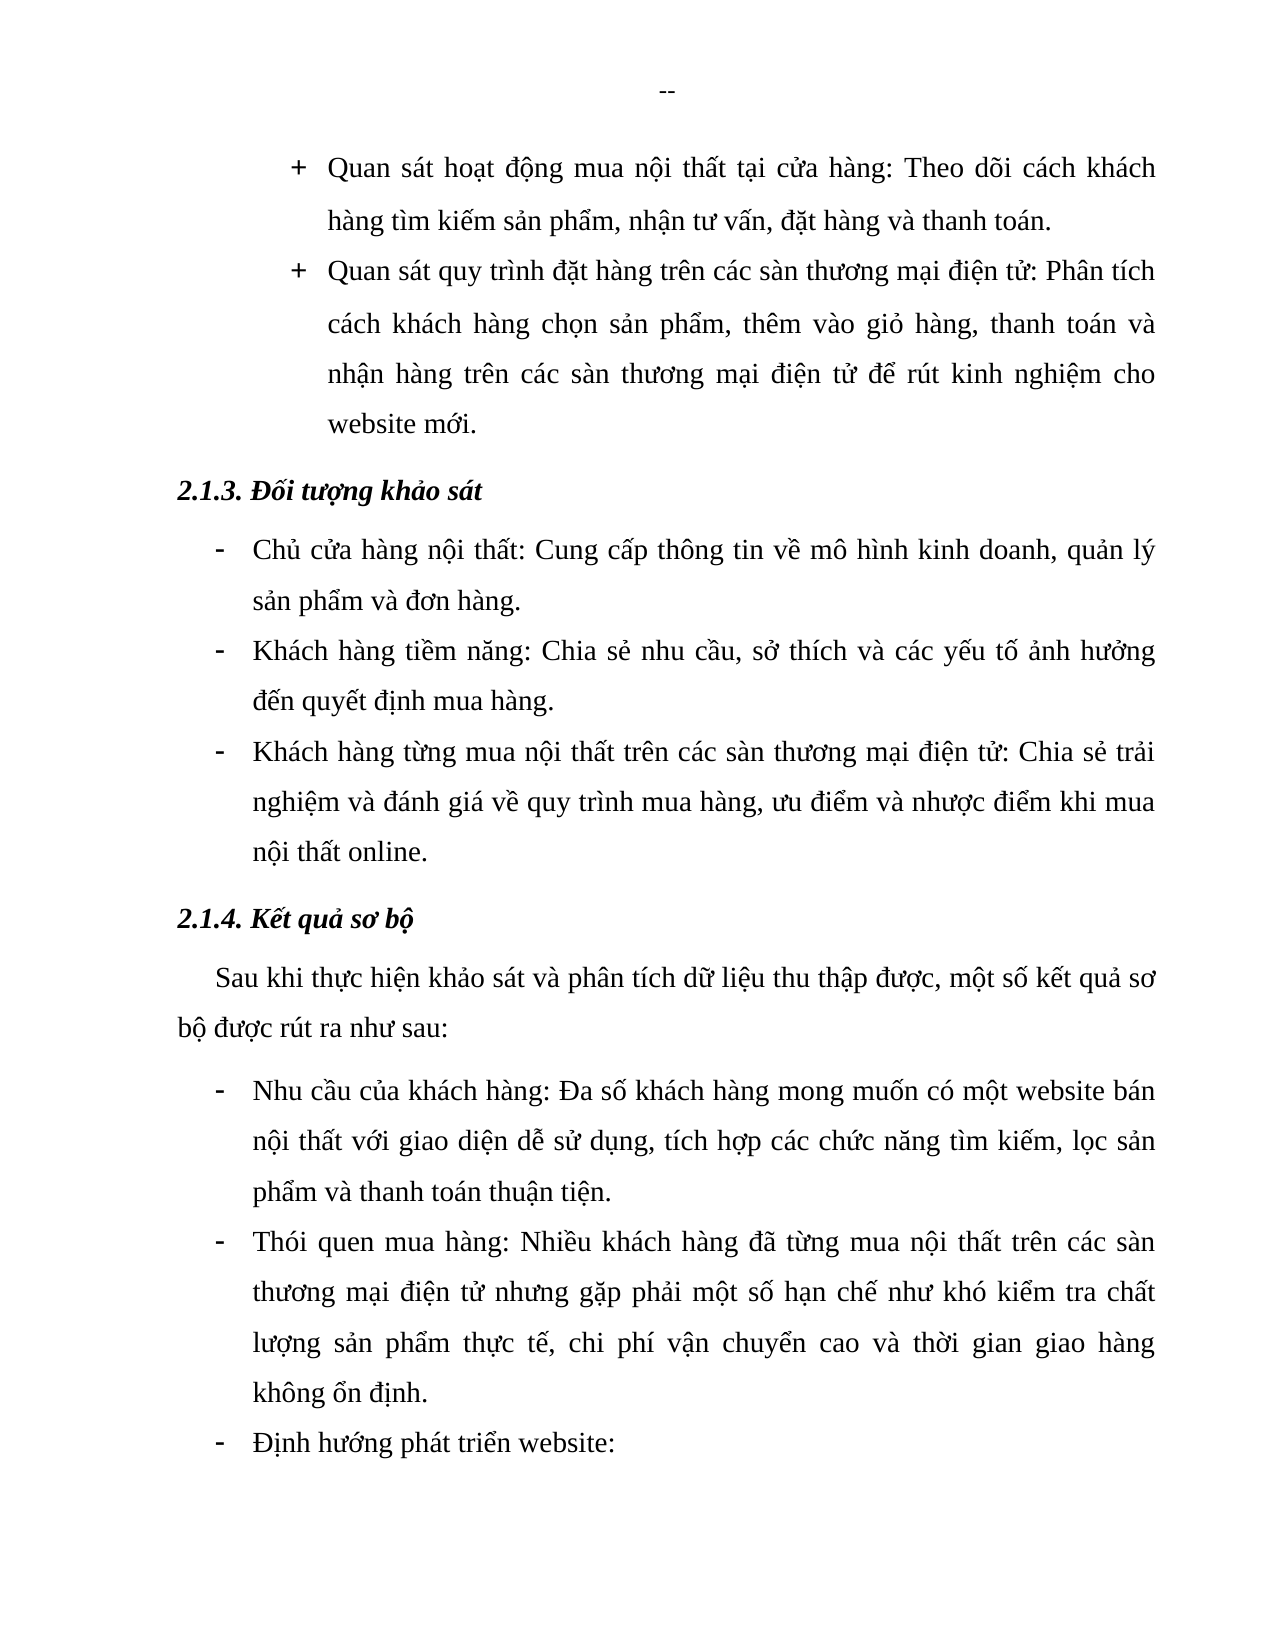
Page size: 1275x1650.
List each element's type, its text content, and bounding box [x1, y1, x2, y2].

list Khách hàng tiềm năng: Chia sẻ nhu cầu, sở thích và các yếu tố ảnh hưởng đến quyết định mua hàng. [215, 633, 1157, 717]
list Quan sát hoạt động mua nội thất tại cửa hàng: Theo dõi cách khách hàng tìm kiếm sản phẩm, nhận tư vấn, đặt hàng và thanh toán. [290, 150, 1157, 236]
list Nhu cầu của khách hàng: Đa số khách hàng mong muốn có một website bán nội thất với giao diện dễ sử dụng, tích hợp các chức năng tìm kiếm, lọc sản phẩm và thanh toán thuận tiện. [215, 1073, 1157, 1207]
text Sau khi thực hiện khảo sát và phân tích dữ liệu thu thập được, một số kết quả sơ bộ được rút ra như sau: [177, 960, 1157, 1044]
list Định hướng phát triển website: [215, 1426, 1157, 1459]
list Thói quen mua hàng: Nhiều khách hàng đã từng mua nội thất trên các sàn thương mại điện tử nhưng gặp phải một số hạn chế như khó kiểm tra chất lượng sản phẩm thực tế, chi phí vận chuyển cao và thời gian giao hàng không ổn định. [215, 1224, 1157, 1409]
subtitle Đối tượng khảo sát [177, 473, 1157, 507]
list Khách hàng từng mua nội thất trên các sàn thương mại điện tử: Chia sẻ trải nghiệm và đánh giá về quy trình mua hàng, ưu điểm và nhược điểm khi mua nội thất online. [215, 734, 1157, 868]
list Chủ cửa hàng nội thất: Cung cấp thông tin về mô hình kinh doanh, quản lý sản phẩm và đơn hàng. [215, 532, 1157, 616]
subtitle Kết quả sơ bộ [177, 901, 1157, 935]
list Quan sát quy trình đặt hàng trên các sàn thương mại điện tử: Phân tích cách khách hàng chọn sản phẩm, thêm vào giỏ hàng, thanh toán và nhận hàng trên các sàn thương mại điện tử để rút kinh nghiệm cho website mới. [290, 253, 1157, 440]
